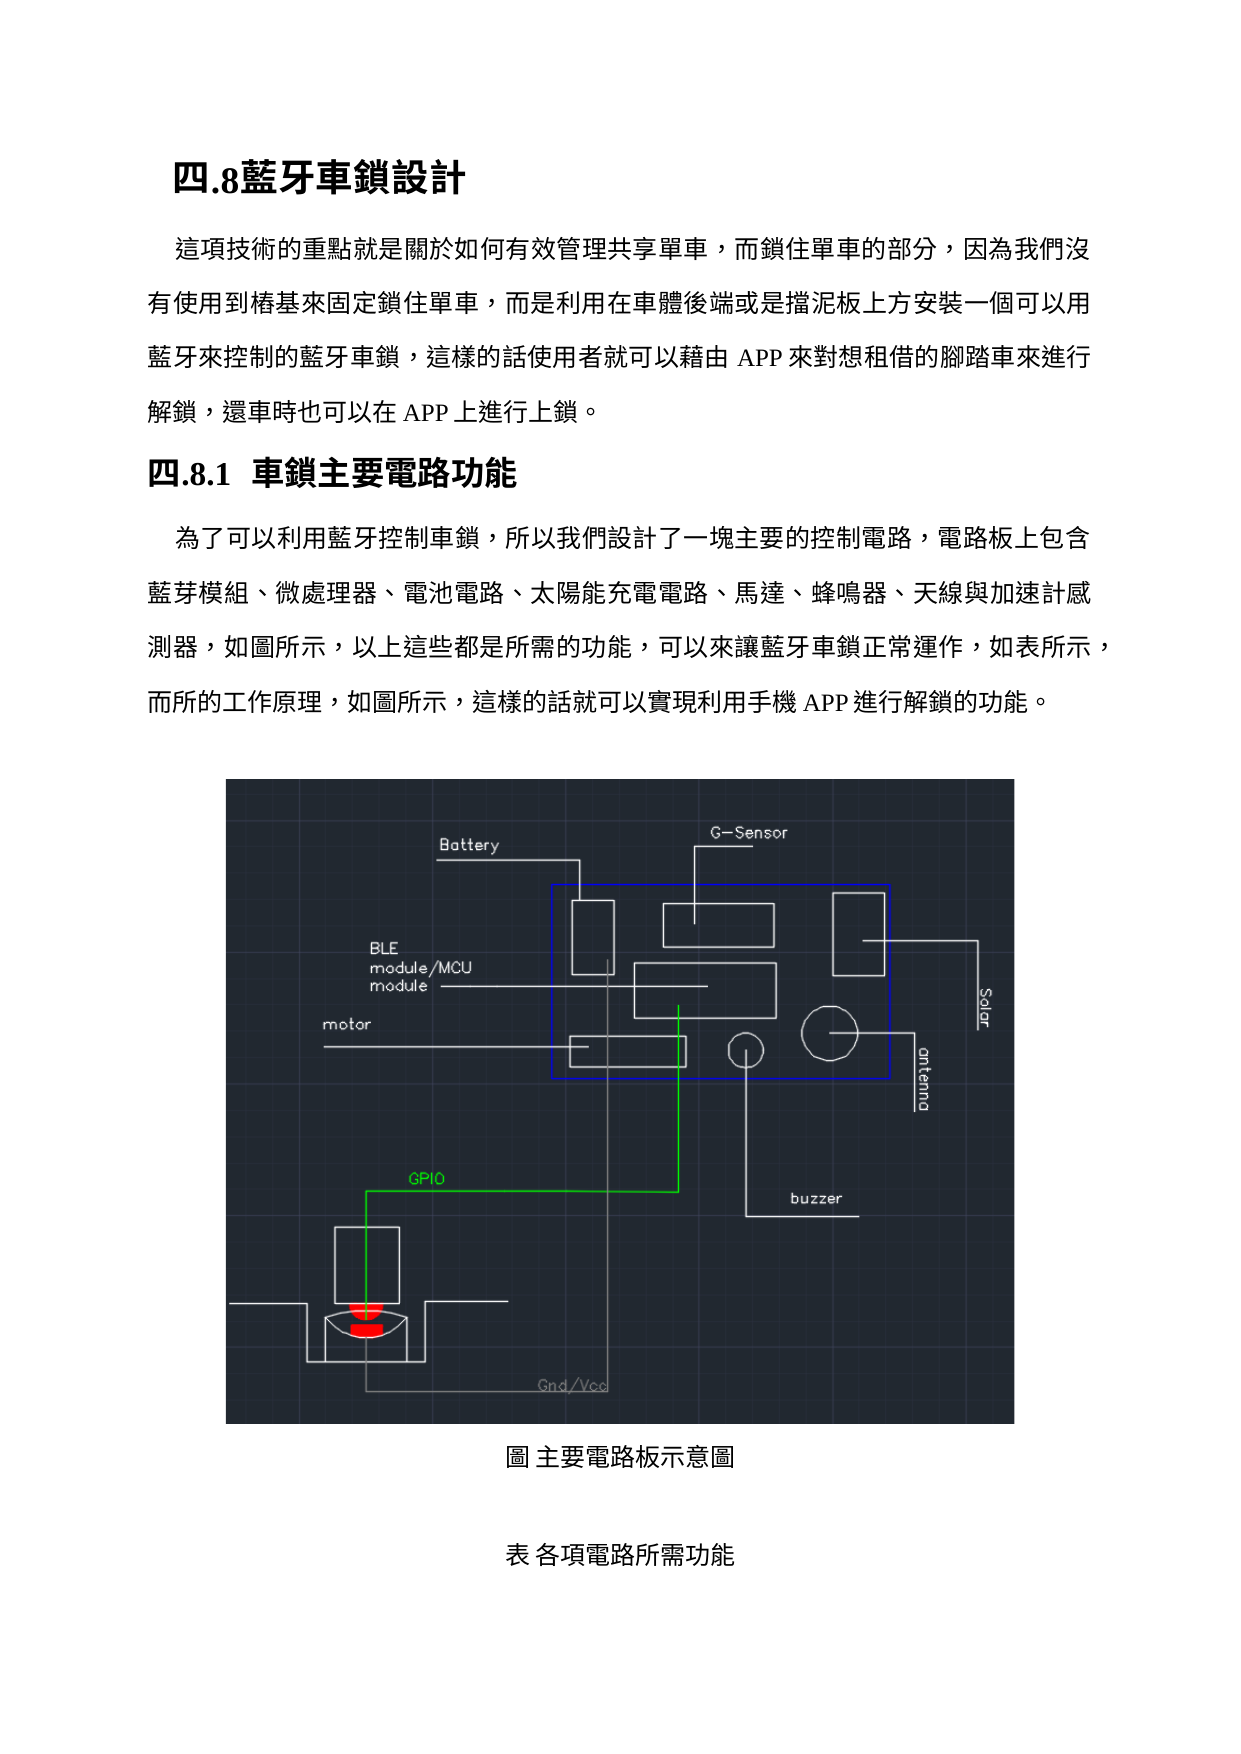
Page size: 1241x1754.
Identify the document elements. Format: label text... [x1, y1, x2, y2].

subtitle 車鎖主要電路功能 [148, 447, 1067, 495]
text 這項技術的重點就是關於如何有效管理共享單車，而鎖住單車的部分，因為我們沒有使用到樁基來固定鎖住單車，而是利用在車體後端或是擋泥板上方安裝一個可以用藍牙來控制的藍牙車鎖，這樣的話使用者就可以藉由APP來對想租借的腳踏車來進行解鎖，還車時也可以在APP上進行上鎖。 [148, 229, 1092, 428]
text 表 各項電路所需功能 [148, 1535, 1092, 1571]
subtitle 藍牙車鎖設計 [173, 148, 1067, 202]
text 為了可以利用藍牙控制車鎖，所以我們設計了一塊主要的控制電路，電路板上包含藍芽模組、微處理器、電池電路、太陽能充電電路、馬達、蜂鳴器、天線與加速計感測器，如圖所示，以上這些都是所需的功能，可以來讓藍牙車鎖正常運作，如表所示，而所的工作原理，如圖所示，這樣的話就可以實現利用手機APP進行解鎖的功能。 [148, 519, 1092, 718]
text 圖 主要電路板示意圖 [148, 1438, 1092, 1474]
picture [225, 779, 1015, 1424]
